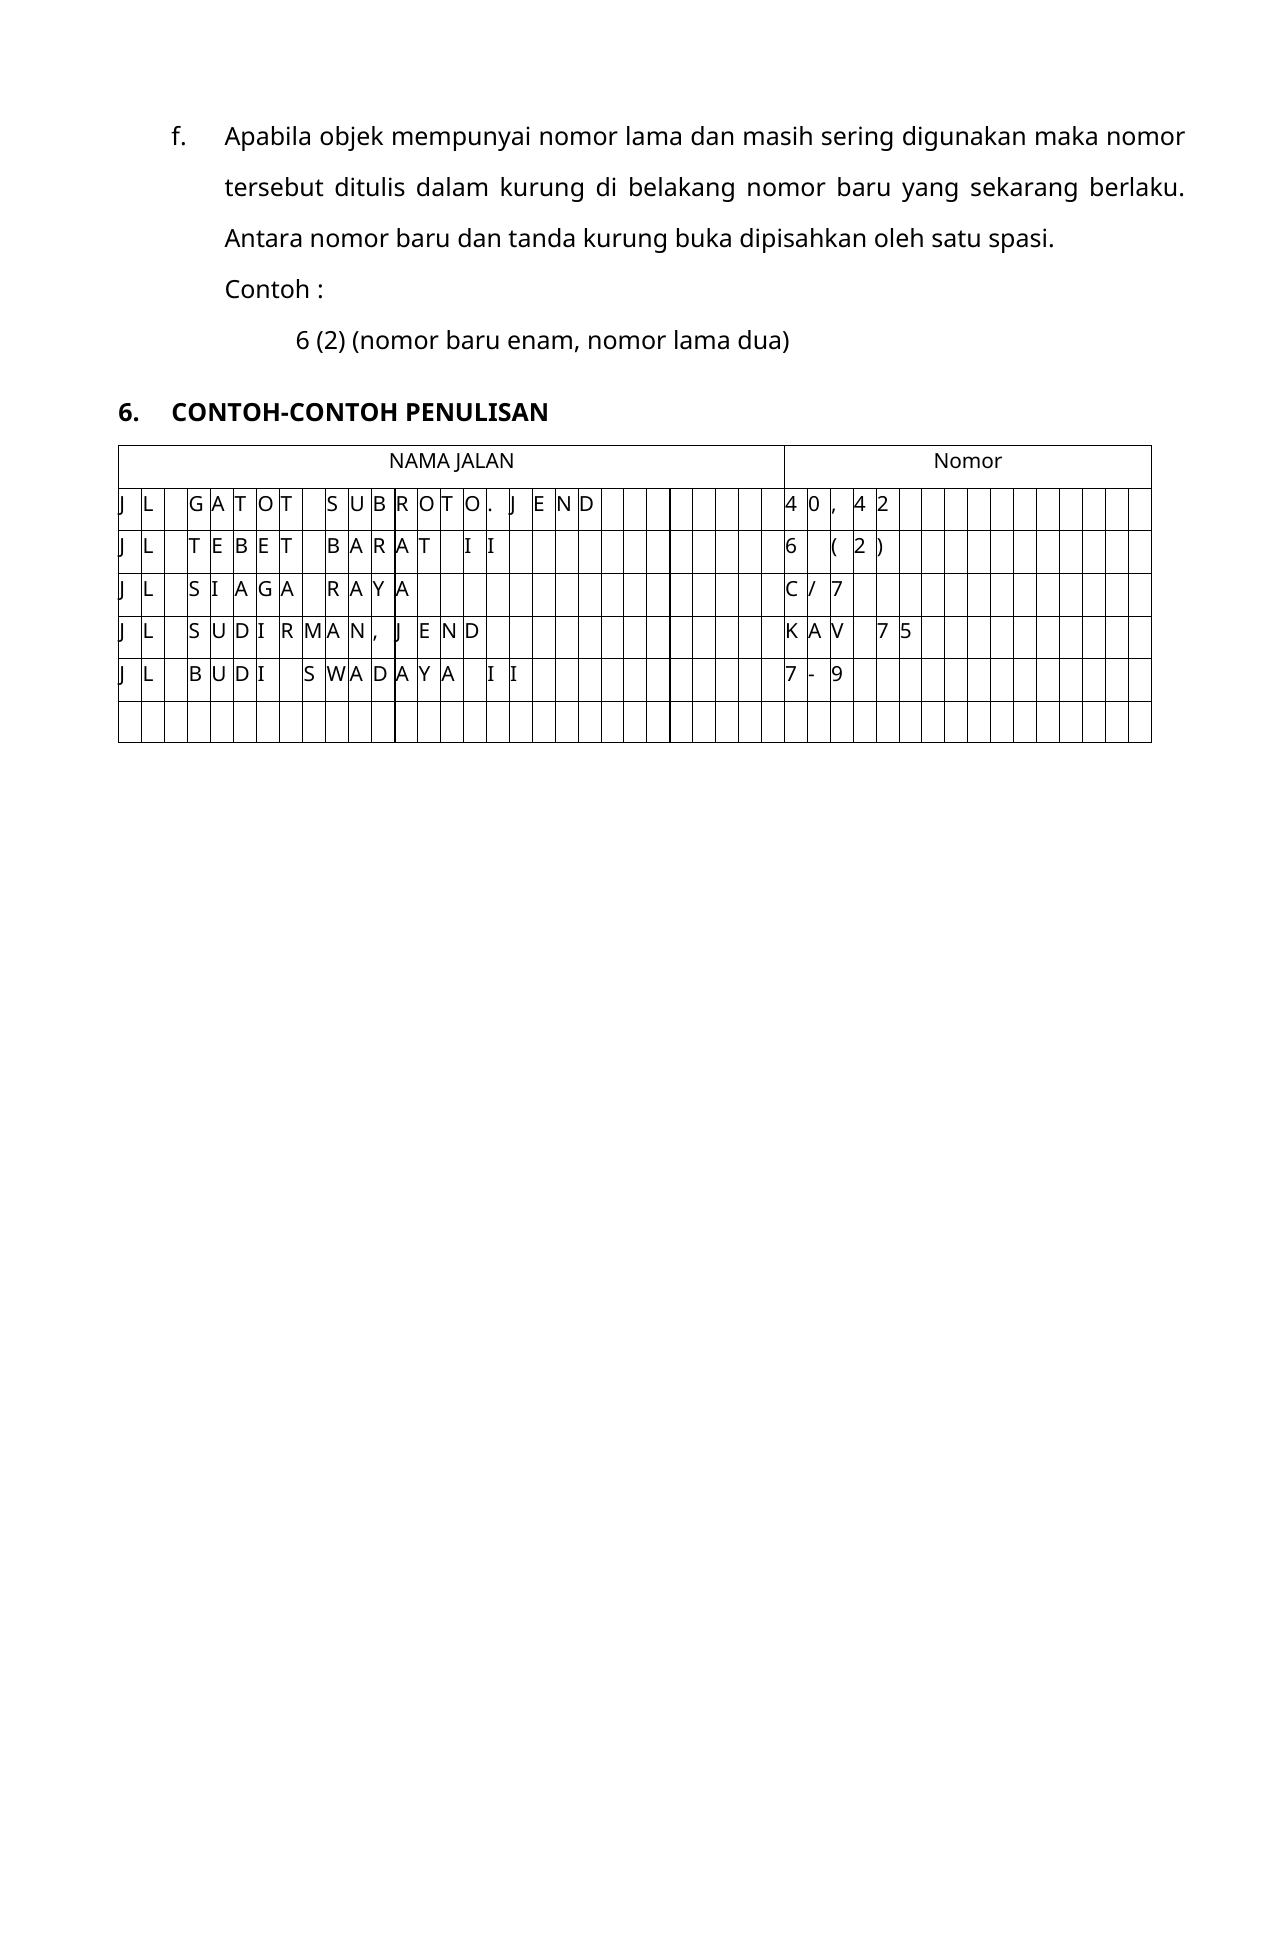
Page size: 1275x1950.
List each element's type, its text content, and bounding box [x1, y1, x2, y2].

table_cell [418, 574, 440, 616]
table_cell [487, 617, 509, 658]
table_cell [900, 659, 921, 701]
table_cell E [533, 489, 555, 530]
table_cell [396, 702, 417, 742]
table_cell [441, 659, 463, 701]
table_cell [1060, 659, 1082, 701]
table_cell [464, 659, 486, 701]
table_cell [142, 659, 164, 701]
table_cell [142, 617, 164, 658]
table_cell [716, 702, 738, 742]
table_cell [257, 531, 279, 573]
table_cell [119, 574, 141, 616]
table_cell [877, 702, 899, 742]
table_cell D [579, 489, 601, 530]
table_cell [647, 489, 669, 530]
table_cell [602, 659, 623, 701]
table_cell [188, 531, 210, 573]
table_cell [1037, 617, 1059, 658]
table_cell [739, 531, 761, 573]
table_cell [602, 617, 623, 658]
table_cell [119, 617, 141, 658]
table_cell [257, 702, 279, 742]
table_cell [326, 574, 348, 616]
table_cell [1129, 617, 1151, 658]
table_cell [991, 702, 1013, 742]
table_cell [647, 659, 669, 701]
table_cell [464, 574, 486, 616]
table_cell B [372, 489, 394, 530]
table_cell [945, 489, 967, 530]
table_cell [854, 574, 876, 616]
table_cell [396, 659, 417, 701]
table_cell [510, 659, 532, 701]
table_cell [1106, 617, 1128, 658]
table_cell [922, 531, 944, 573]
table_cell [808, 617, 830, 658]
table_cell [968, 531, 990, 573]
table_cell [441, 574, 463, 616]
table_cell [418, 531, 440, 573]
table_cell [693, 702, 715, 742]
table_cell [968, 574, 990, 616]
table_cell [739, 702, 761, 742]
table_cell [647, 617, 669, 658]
table_cell 0 [808, 489, 830, 530]
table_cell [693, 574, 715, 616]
table_cell O [464, 489, 486, 530]
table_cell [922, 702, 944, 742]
list Apabila objek mempunyai nomor lama dan masih sering digunakan maka nomor tersebut ditulis dalam kurung di belakang nomor baru yang sekarang berlaku. Antara nomor baru dan tanda kurung buka dipisahkan oleh satu spasi. [171, 118, 1186, 254]
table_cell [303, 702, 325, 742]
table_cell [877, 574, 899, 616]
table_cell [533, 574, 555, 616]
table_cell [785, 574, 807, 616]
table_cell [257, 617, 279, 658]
table_cell [624, 489, 646, 530]
table_cell [165, 489, 187, 530]
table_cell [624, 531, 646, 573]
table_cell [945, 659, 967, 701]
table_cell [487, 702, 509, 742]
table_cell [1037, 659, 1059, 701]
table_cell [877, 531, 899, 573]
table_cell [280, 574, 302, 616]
table_cell [922, 489, 944, 530]
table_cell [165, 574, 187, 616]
table_cell [991, 489, 1013, 530]
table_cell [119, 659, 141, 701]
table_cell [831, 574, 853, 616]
table_header Nomor [785, 446, 1151, 488]
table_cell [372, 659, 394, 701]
table_cell S [326, 489, 348, 530]
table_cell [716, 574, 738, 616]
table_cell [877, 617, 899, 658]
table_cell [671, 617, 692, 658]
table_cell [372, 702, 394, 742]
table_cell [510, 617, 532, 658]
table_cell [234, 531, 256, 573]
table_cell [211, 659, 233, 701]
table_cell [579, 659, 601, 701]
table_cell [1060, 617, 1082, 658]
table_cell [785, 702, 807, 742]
table_cell [900, 489, 921, 530]
list 6 (2) (nomor baru enam, nomor lama dua) [224, 322, 1186, 356]
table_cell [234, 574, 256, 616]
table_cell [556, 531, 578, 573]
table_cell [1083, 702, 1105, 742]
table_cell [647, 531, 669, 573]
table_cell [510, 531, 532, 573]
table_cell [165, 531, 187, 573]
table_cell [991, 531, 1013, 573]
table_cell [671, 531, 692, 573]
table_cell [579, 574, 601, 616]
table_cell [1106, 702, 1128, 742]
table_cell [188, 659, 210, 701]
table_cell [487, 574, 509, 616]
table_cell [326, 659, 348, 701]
table_cell J [119, 489, 141, 530]
table_cell . [487, 489, 509, 530]
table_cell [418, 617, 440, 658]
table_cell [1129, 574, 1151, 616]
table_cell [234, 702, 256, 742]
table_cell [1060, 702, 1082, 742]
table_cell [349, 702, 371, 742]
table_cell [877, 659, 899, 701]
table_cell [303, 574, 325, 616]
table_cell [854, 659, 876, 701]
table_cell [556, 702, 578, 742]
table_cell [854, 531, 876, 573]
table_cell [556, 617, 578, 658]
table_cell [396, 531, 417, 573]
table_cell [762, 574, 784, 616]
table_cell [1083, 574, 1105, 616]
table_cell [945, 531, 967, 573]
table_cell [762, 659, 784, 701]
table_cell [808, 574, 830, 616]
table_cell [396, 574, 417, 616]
table_cell 4 [854, 489, 876, 530]
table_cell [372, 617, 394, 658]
list Contoh : [224, 271, 1186, 305]
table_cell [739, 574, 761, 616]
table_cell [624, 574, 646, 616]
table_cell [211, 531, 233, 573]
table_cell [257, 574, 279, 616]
table_cell [1083, 489, 1105, 530]
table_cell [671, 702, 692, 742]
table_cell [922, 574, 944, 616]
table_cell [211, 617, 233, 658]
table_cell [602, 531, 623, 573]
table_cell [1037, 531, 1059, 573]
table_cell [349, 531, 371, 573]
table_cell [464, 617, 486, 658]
table_cell R [396, 489, 417, 530]
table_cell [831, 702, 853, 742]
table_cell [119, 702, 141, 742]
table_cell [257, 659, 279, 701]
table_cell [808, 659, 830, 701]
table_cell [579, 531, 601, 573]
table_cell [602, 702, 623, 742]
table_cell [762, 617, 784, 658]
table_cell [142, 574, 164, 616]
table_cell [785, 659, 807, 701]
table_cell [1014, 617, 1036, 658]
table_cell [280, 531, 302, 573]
table_cell U [349, 489, 371, 530]
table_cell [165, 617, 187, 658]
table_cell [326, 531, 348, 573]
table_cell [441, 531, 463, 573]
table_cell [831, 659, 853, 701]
table_cell [739, 489, 761, 530]
table_cell 2 [877, 489, 899, 530]
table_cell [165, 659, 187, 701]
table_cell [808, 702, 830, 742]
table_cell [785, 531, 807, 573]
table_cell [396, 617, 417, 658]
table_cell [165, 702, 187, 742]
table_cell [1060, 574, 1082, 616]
table_cell [762, 489, 784, 530]
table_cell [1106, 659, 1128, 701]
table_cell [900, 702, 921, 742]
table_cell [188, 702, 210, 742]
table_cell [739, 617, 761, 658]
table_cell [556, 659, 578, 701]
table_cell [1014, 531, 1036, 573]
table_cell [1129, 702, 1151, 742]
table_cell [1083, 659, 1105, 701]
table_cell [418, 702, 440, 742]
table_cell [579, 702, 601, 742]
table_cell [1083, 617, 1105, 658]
table_cell [1106, 489, 1128, 530]
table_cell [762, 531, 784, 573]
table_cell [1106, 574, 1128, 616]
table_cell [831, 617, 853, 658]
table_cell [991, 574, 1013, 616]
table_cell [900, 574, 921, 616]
table_cell [602, 489, 623, 530]
list CONTOH-CONTOH PENULISAN [118, 394, 1186, 428]
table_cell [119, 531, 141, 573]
table_cell [693, 489, 715, 530]
table_cell [1037, 489, 1059, 530]
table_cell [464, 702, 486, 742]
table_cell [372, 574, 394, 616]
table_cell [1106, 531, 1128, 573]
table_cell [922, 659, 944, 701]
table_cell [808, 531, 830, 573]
table_header NAMA JALAN [119, 446, 784, 488]
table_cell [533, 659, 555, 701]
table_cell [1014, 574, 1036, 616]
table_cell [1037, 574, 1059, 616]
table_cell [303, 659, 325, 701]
table_cell [1014, 489, 1036, 530]
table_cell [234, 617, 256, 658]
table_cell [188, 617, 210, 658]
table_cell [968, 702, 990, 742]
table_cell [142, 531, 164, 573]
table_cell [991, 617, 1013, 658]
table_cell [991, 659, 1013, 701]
table_cell O [257, 489, 279, 530]
table_cell [1129, 489, 1151, 530]
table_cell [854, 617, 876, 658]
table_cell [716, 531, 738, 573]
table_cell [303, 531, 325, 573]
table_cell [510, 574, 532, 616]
table_cell T [441, 489, 463, 530]
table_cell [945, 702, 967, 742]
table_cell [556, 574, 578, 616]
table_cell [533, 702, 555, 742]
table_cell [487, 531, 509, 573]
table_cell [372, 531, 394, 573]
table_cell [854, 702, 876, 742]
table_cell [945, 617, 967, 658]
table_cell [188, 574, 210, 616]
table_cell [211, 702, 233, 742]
table_cell N [556, 489, 578, 530]
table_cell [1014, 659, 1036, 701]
table_cell O [418, 489, 440, 530]
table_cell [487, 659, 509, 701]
table_cell [303, 489, 325, 530]
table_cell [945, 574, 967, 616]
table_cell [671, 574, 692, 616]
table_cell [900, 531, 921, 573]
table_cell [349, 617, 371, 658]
table_cell A [211, 489, 233, 530]
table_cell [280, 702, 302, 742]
table_cell T [280, 489, 302, 530]
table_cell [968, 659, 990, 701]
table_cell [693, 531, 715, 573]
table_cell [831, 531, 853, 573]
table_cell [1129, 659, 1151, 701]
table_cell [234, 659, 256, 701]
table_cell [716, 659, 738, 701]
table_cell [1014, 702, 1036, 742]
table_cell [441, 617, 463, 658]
table_cell 4 [785, 489, 807, 530]
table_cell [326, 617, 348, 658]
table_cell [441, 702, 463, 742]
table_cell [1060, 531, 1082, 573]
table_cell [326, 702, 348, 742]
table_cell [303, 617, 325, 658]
table_cell [968, 489, 990, 530]
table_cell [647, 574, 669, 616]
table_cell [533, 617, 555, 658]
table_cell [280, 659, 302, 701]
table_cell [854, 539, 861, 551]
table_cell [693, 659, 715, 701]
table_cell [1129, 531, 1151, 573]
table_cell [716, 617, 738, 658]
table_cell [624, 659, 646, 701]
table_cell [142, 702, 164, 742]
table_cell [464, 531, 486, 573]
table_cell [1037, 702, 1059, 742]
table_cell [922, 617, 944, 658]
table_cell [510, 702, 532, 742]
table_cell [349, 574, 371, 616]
table_cell G [188, 489, 210, 530]
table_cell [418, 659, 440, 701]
table_cell L [142, 489, 164, 530]
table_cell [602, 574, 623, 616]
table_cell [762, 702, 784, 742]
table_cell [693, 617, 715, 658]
table_cell T [234, 489, 256, 530]
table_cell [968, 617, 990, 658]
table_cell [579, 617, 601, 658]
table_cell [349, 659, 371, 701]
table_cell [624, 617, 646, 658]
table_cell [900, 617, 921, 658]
table_cell J [510, 489, 532, 530]
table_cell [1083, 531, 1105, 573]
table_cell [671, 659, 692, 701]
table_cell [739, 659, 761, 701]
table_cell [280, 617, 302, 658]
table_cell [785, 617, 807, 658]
table_cell [671, 489, 692, 530]
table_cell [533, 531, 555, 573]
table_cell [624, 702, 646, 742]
table_cell [716, 489, 738, 530]
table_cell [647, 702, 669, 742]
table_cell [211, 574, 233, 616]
table_cell [1060, 489, 1082, 530]
table_cell , [831, 489, 853, 530]
